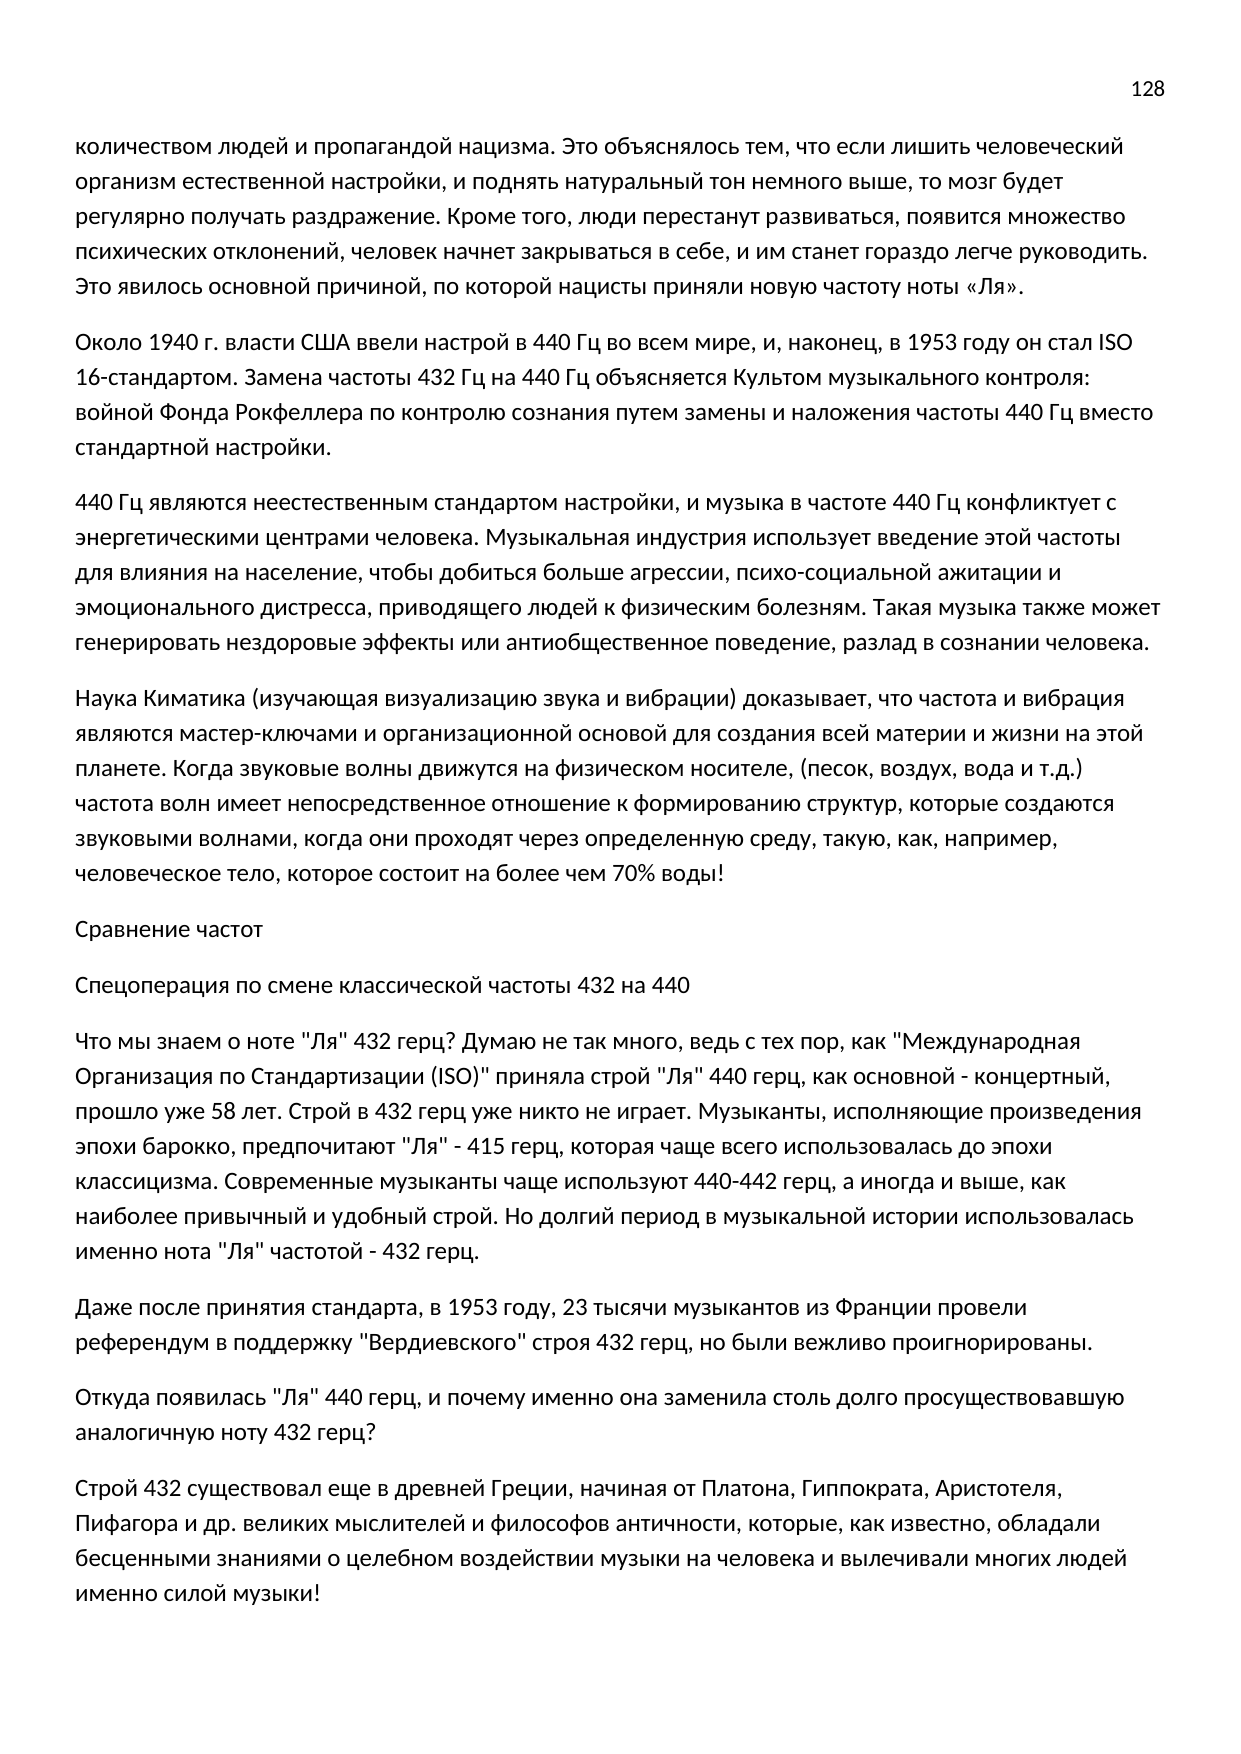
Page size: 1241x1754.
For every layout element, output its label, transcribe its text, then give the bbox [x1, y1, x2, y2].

text Строй 432 существовал еще в древней Греции, начиная от Платона, Гиппократа, Аристотеля, Пифагора и др. великих мыслителей и философов античности, которые, как известно, обладали бесценными знаниями о целебном воздействии музыки на человека и вылечивали многих людей именно силой музыки! [75, 1472, 1165, 1608]
text Около 1940 г. власти США ввели настрой в 440 Гц во всем мире, и, наконец, в 1953 году он стал ISO 16-стандартом. Замена частоты 432 Гц на 440 Гц объясняется Культом музыкального контроля: войной Фонда Рокфеллера по контролю сознания путем замены и наложения частоты 440 Гц вместо стандартной настройки. [75, 326, 1165, 461]
text Наука Киматика (изучающая визуализацию звука и вибрации) доказывает, что частота и вибрация являются мастер-ключами и организационной основой для создания всей материи и жизни на этой планете. Когда звуковые волны движутся на физическом носителе, (песок, воздух, вода и т.д.) частота волн имеет непосредственное отношение к формированию структур, которые создаются звуковыми волнами, когда они проходят через определенную среду, такую, как, например, человеческое тело, которое состоит на более чем 70% воды! [75, 682, 1165, 888]
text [75, 130, 1165, 300]
text Даже после принятия стандарта, в 1953 году, 23 тысячи музыкантов из Франции провели референдум в поддержку "Вердиевского" строя 432 герц, но были вежливо проигнорированы. [75, 1291, 1165, 1356]
text 440 Гц являются неестественным стандартом настройки, и музыка в частоте 440 Гц конфликтует с энергетическими центрами человека. Музыкальная индустрия использует введение этой частоты для влияния на население, чтобы добиться больше агрессии, психо-социальной ажитации и эмоционального дистресса, приводящего людей к физическим болезням. Такая музыка также может генерировать нездоровые эффекты или антиобщественное поведение, разлад в сознании человека. [75, 486, 1165, 657]
text Сравнение частот [75, 913, 1165, 944]
text Откуда появилась "Ля" 440 герц, и почему именно она заменила столь долго просуществовавшую аналогичную ноту 432 герц? [75, 1381, 1165, 1447]
text Спецоперация по смене классической частоты 432 на 440 [75, 969, 1165, 999]
text Что мы знаем о ноте "Ля" 432 герц? Думаю не так много, ведь с тех пор, как "Международная Организация по Стандартизации (ISO)" приняла строй "Ля" 440 герц, как основной - концертный, прошло уже 58 лет. Строй в 432 герц уже никто не играет. Музыканты, исполняющие произведения эпохи барокко, предпочитают "Ля" - 415 герц, которая чаще всего использовалась до эпохи классицизма. Современные музыканты чаще используют 440-442 герц, а иногда и выше, как наиболее привычный и удобный строй. Но долгий период в музыкальной истории использовалась именно нота "Ля" частотой - 432 герц. [75, 1025, 1165, 1265]
